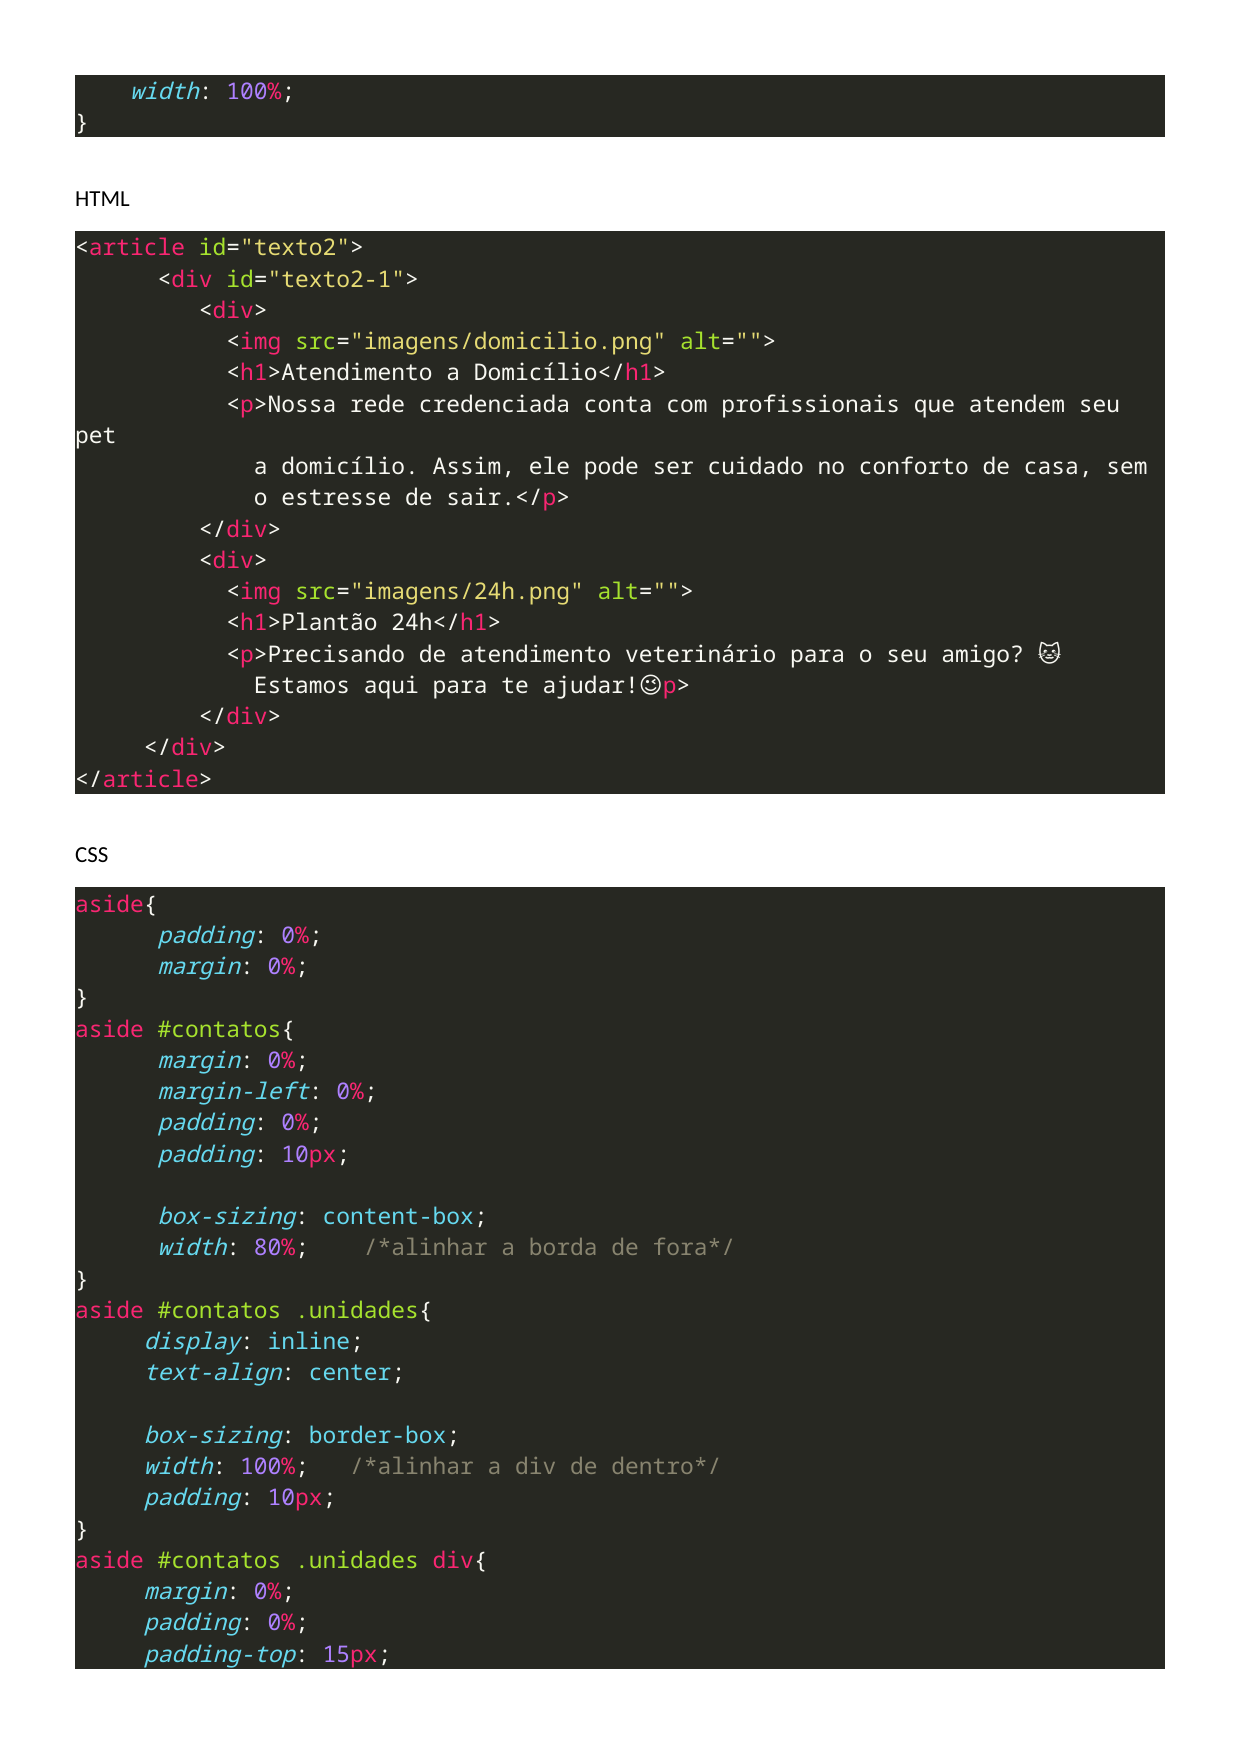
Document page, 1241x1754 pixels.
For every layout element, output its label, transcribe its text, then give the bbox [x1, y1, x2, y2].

text padding: 10px; [75, 1481, 1165, 1512]
text } [75, 106, 1165, 137]
text <img src="imagens/24h.png" alt=""> [75, 575, 1165, 606]
text CSS [75, 841, 1165, 869]
text <img src="imagens/domicilio.png" alt=""> [75, 325, 1165, 356]
text aside #contatos{ [75, 1012, 1165, 1044]
text padding-top: 15px; [75, 1637, 1165, 1669]
text o estresse de sair.</p> [75, 481, 1165, 512]
text width: 100%; /*alinhar a div de dentro*/ [75, 1450, 1165, 1481]
text <p>Precisando de atendimento veterinário para o seu amigo? 🐶🐱 [75, 637, 1165, 669]
text padding: 0%; [75, 1106, 1165, 1137]
text } [75, 981, 1165, 1012]
text margin: 0%; [75, 1044, 1165, 1075]
text </div> [75, 512, 1165, 544]
text margin: 0%; [75, 1575, 1165, 1606]
text <div> [75, 544, 1165, 575]
text padding: 10px; [75, 1137, 1165, 1169]
text aside #contatos .unidades{ [75, 1294, 1165, 1325]
text text-align: center; [75, 1356, 1165, 1387]
text box-sizing: content-box; [75, 1200, 1165, 1231]
text aside #contatos .unidades div{ [75, 1544, 1165, 1575]
text <h1>Atendimento a Domicílio</h1> [75, 356, 1165, 387]
text aside{ [75, 887, 1165, 919]
text padding: 0%; [75, 1606, 1165, 1637]
text <article id="texto2"> [75, 231, 1165, 262]
text <p>Nossa rede credenciada conta com profissionais que atendem seu pet [75, 387, 1165, 450]
text <div id="texto2-1"> [75, 262, 1165, 294]
text width: 80%; /*alinhar a borda de fora*/ [75, 1231, 1165, 1262]
text <h1>Plantão 24h</h1> [75, 606, 1165, 637]
text } [75, 1512, 1165, 1544]
text <div> [75, 294, 1165, 325]
text } [75, 1262, 1165, 1294]
text a domicílio. Assim, ele pode ser cuidado no conforto de casa, sem [75, 450, 1165, 481]
text width: 100%; [75, 75, 1165, 106]
text box-sizing: border-box; [75, 1419, 1165, 1450]
text </article> [75, 762, 1165, 794]
text HTML [75, 184, 1165, 212]
text </div> [75, 700, 1165, 731]
text Estamos aqui para te ajudar!😉p> [75, 669, 1165, 700]
text display: inline; [75, 1325, 1165, 1356]
text margin-left: 0%; [75, 1075, 1165, 1106]
text </div> [75, 731, 1165, 762]
text padding: 0%; [75, 919, 1165, 950]
text margin: 0%; [75, 950, 1165, 981]
